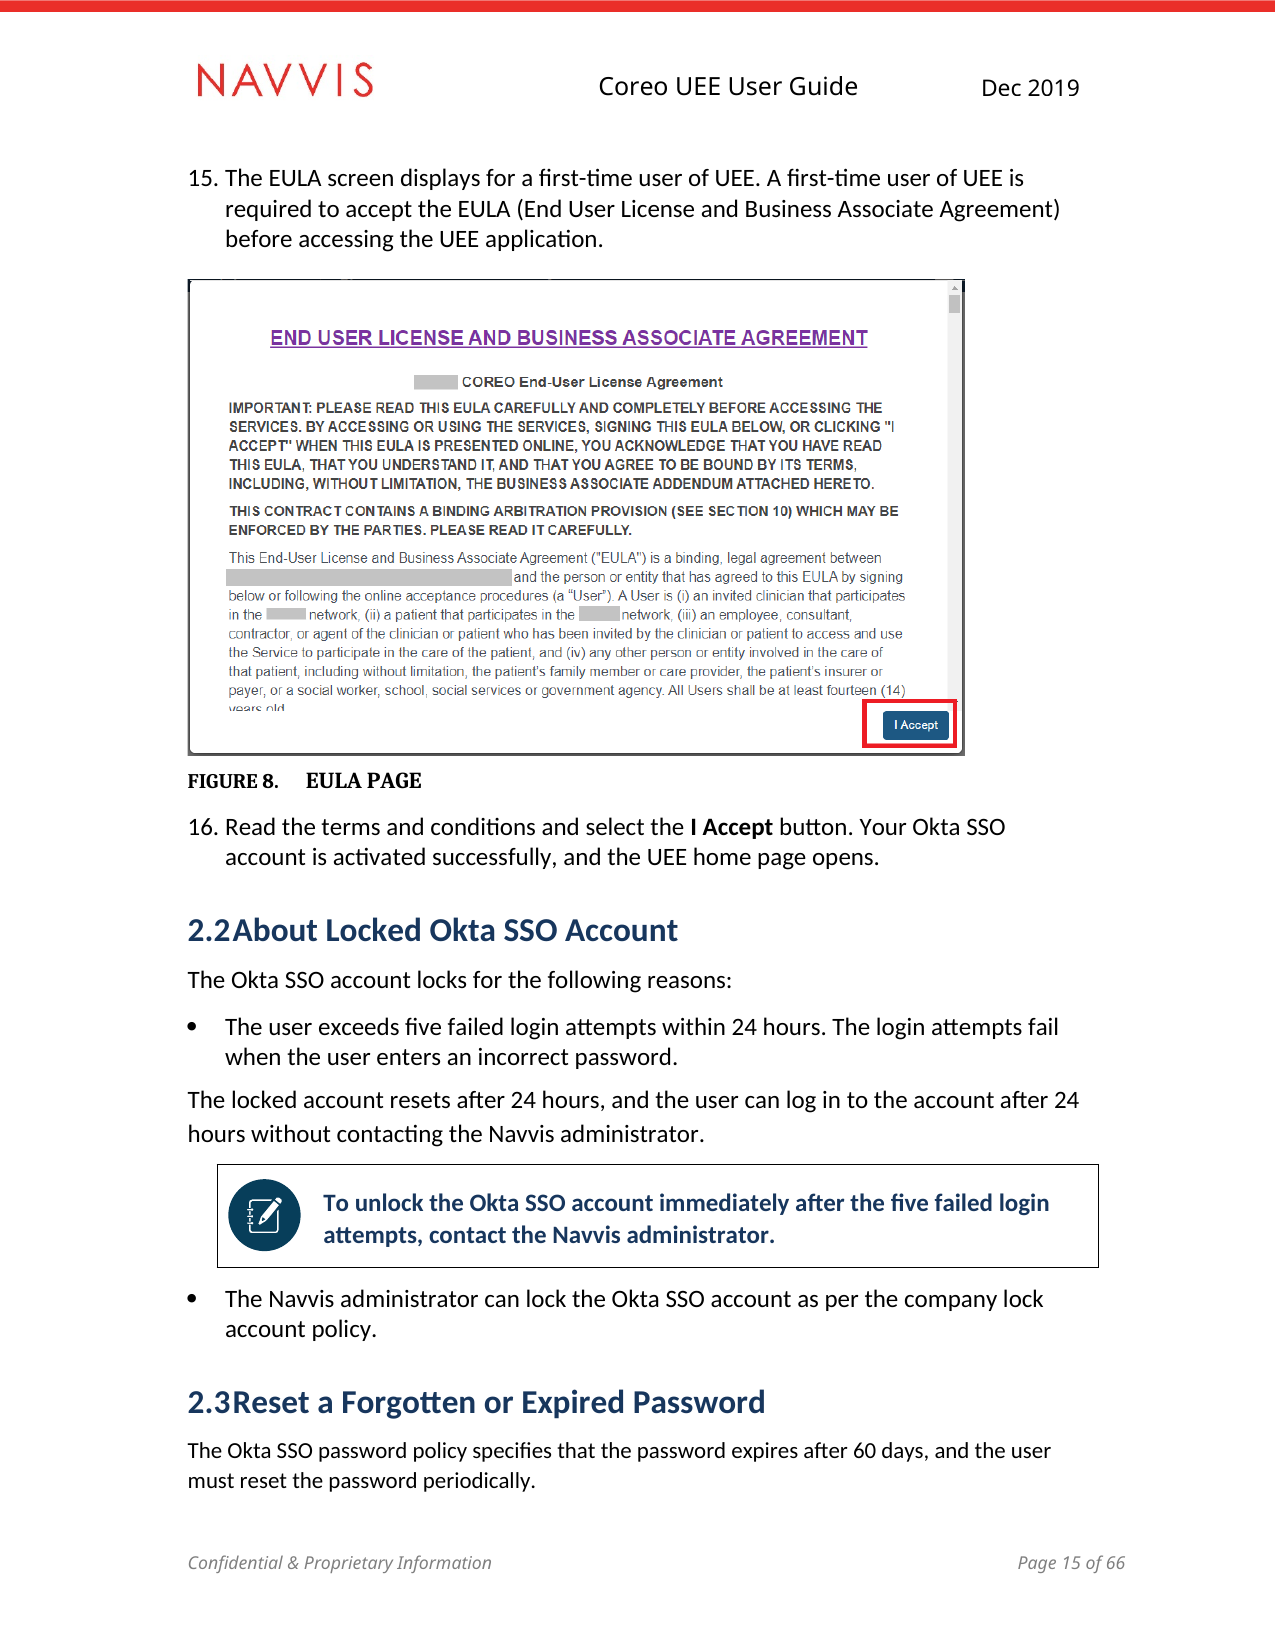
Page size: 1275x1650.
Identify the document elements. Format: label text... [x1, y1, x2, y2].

text The Okta SSO account locks for the following reasons: [187, 965, 1087, 995]
table_header To unlock the Okta SSO account immediately after the five failed login attempts, contact the Navvis administrator. [312, 1165, 1098, 1267]
subtitle Reset a Forgotten or Expired Password [187, 1381, 1087, 1422]
text EULA PAGE [187, 768, 1087, 794]
subtitle About Locked Okta SSO Account [187, 909, 1087, 950]
list Read the terms and conditions and select the I Accept button. Your Okta SSO account is activated successfully, and the UEE home page opens. [187, 811, 1087, 872]
list The Navvis administrator can lock the Okta SSO account as per the company lock account policy. [187, 1283, 1087, 1344]
picture [187, 55, 383, 104]
list The user exceeds five failed login attempts within 24 hours. The login attempts fail when the user enters an incorrect password. [187, 1011, 1087, 1072]
list The EULA screen displays for a first-time user of UEE. A first-time user of UEE is required to accept the EULA (End User License and Business Associate Agreement) before accessing the UEE application. [187, 162, 1087, 254]
text The Okta SSO password policy specifies that the password expires after 60 days, and the user must reset the password periodically. [187, 1437, 1087, 1494]
text The locked account resets after 24 hours, and the user can log in to the account after 24 hours without contacting the Navvis administrator. [187, 1084, 1087, 1148]
table_header [218, 1165, 312, 1267]
picture [187, 279, 966, 756]
